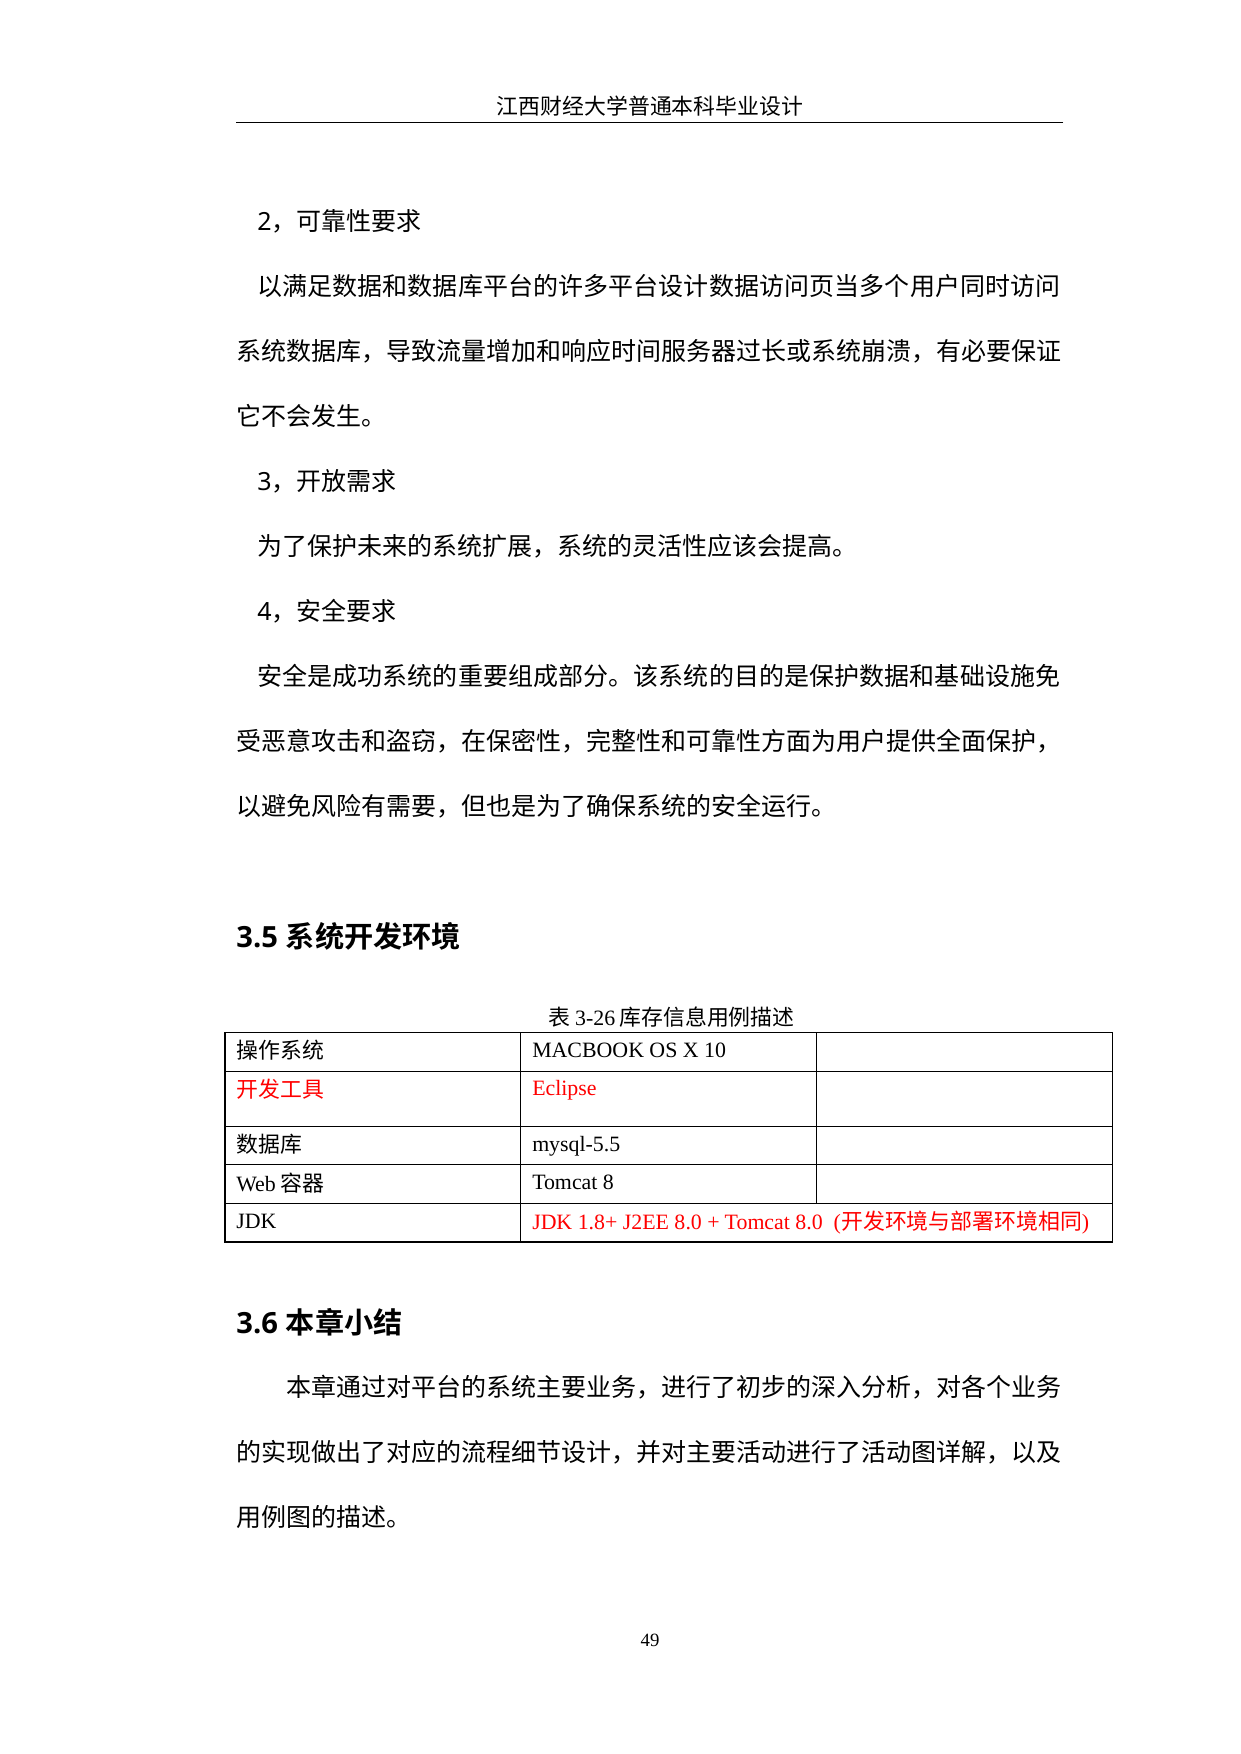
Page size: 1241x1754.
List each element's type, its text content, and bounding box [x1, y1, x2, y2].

subtitle 3.5 系统开发环境 [236, 902, 1063, 967]
table_cell JDK 1.8+ J2EE 8.0 + Tomcat 8.0 (开发环境与部署环境相同) [521, 1204, 1112, 1241]
table_header 操作系统 [226, 1033, 520, 1071]
subtitle 3.6 本章小结 [236, 1288, 1063, 1353]
text 3，开放需求 [236, 447, 1063, 512]
table_cell [817, 1165, 1112, 1203]
text 4，安全要求 [236, 577, 1063, 642]
table_cell 开发工具 [226, 1072, 520, 1126]
text 以满足数据和数据库平台的许多平台设计数据访问页当多个用户同时访问系统数据库，导致流量增加和响应时间服务器过长或系统崩溃，有必要保证它不会发生。 [236, 252, 1063, 447]
table_cell Web容器 [226, 1165, 520, 1203]
table_cell mysql-5.5 [521, 1127, 816, 1164]
table_cell [817, 1127, 1112, 1164]
table_cell 数据库 [226, 1127, 520, 1164]
table_cell Tomcat 8 [521, 1165, 816, 1203]
table_header MACBOOK OS X 10 [521, 1033, 816, 1071]
text 本章通过对平台的系统主要业务，进行了初步的深入分析，对各个业务的实现做出了对应的流程细节设计，并对主要活动进行了活动图详解，以及用例图的描述。 [236, 1353, 1063, 1548]
text 2，可靠性要求 [236, 187, 1063, 252]
table_cell [817, 1072, 1112, 1126]
text 安全是成功系统的重要组成部分。该系统的目的是保护数据和基础设施免受恶意攻击和盗窃，在保密性，完整性和可靠性方面为用户提供全面保护，以避免风险有需要，但也是为了确保系统的安全运行。 [236, 642, 1063, 837]
table_header [817, 1033, 1112, 1071]
text 表3-26库存信息用例描述 [236, 999, 1063, 1032]
table_cell Eclipse [521, 1072, 816, 1126]
text 为了保护未来的系统扩展，系统的灵活性应该会提高。 [236, 512, 1063, 577]
table_cell JDK [226, 1204, 520, 1241]
